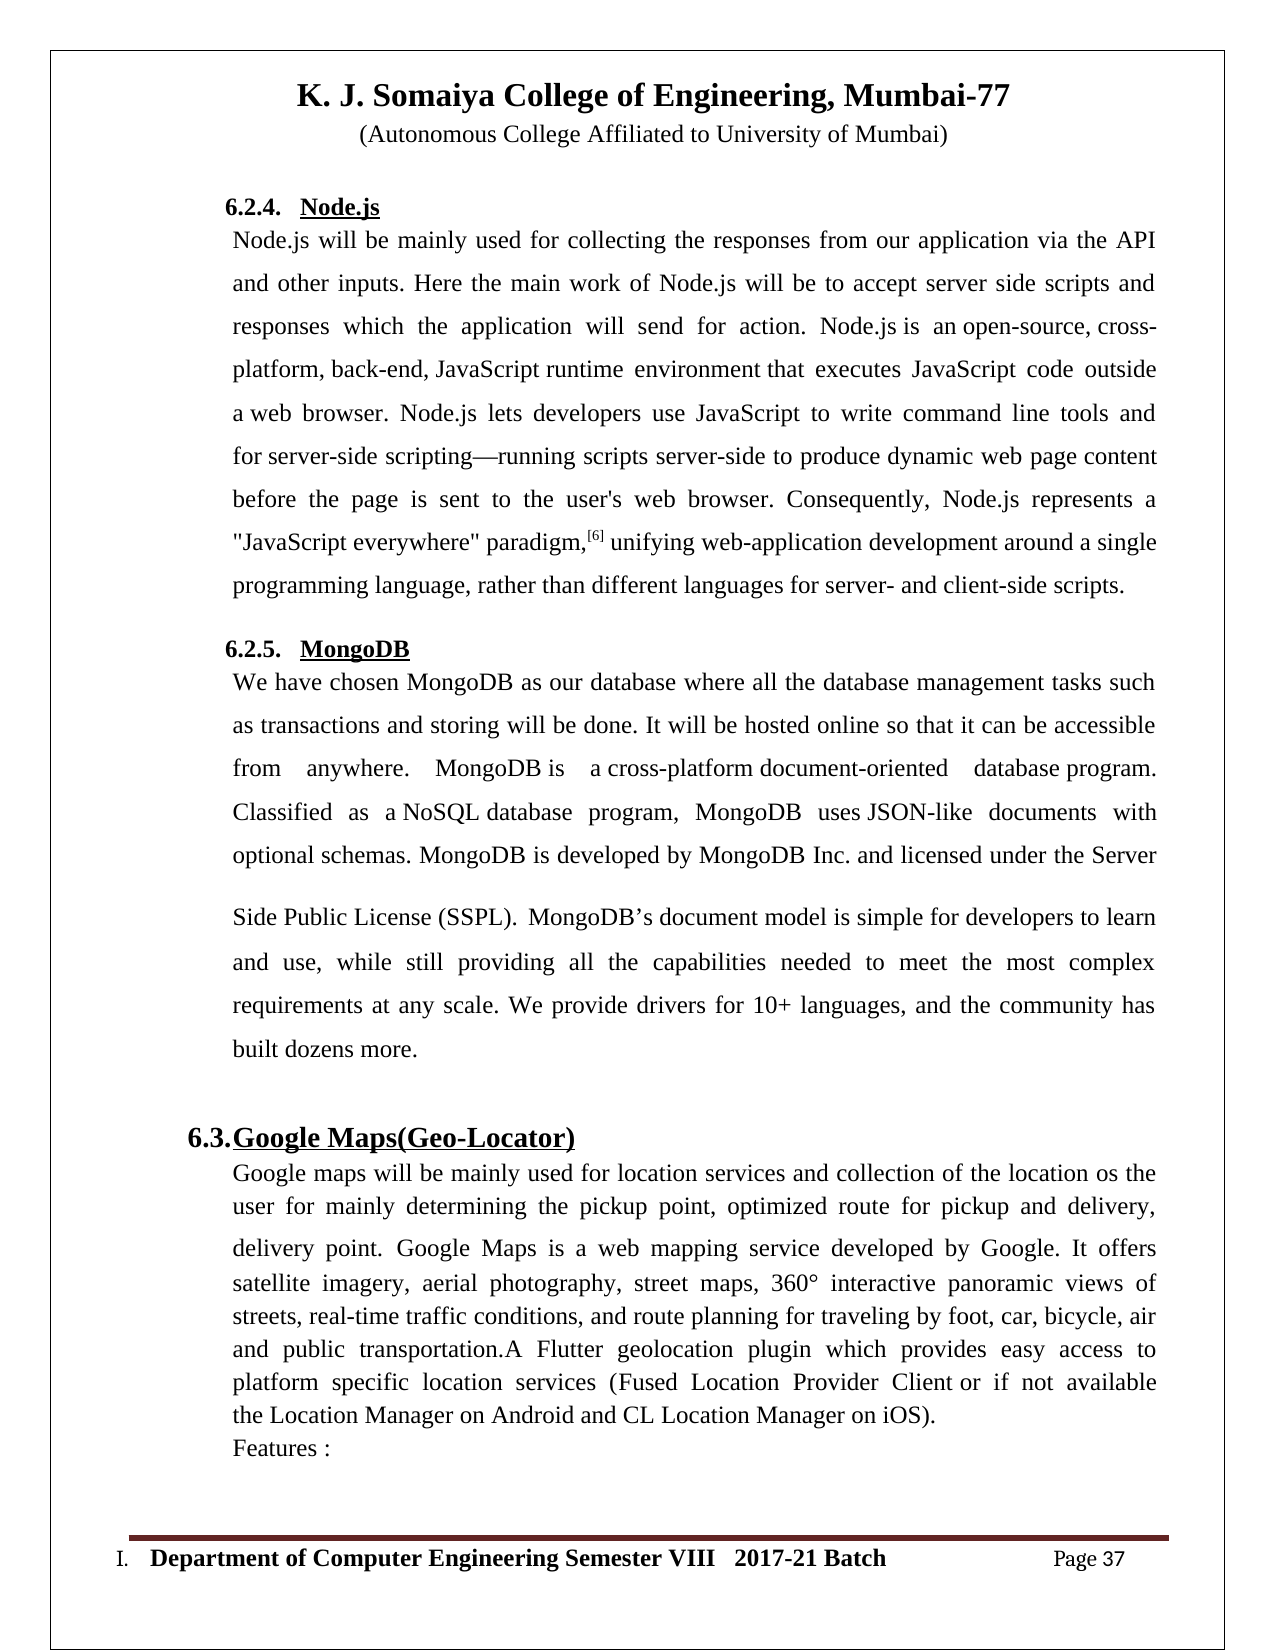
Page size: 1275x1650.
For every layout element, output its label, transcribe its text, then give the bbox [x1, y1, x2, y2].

text Google maps will be mainly used for location services and collection of the location os the user for mainly determining the pickup point, optimized route for pickup and delivery, delivery point. Google Maps is a web mapping service developed by Google. It offers satellite imagery, aerial photography, street maps, 360° interactive panoramic views of streets, real-time traffic conditions, and route planning for traveling by foot, car, bicycle, air and public transportation.A Flutter geolocation plugin which provides easy access to platform specific location services (Fused Location Provider Client or if not available the Location Manager on Android and CL Location Manager on iOS). [232, 1158, 1157, 1429]
subtitle MongoDB [225, 634, 1157, 663]
subtitle Google Maps(Geo-Locator) [187, 1120, 1157, 1153]
text Node.js will be mainly used for collecting the responses from our application via the API and other inputs. Here the main work of Node.js will be to accept server side scripts and responses which the application will send for action. Node.js is an open-source, cross-platform, back-end, JavaScript runtime environment that executes JavaScript code outside a web browser. Node.js lets developers use JavaScript to write command line tools and for server-side scripting—running scripts server-side to produce dynamic web page content before the page is sent to the user's web browser. Consequently, Node.js represents a "JavaScript everywhere" paradigm,[6] unifying web-application development around a single programming language, rather than different languages for server- and client-side scripts. [232, 225, 1157, 599]
text Features : [232, 1433, 1157, 1462]
text We have chosen MongoDB as our database where all the database management tasks such as transactions and storing will be done. It will be hosted online so that it can be accessible from anywhere. MongoDB is a cross-platform document-oriented database program. Classified as a NoSQL database program, MongoDB uses JSON-like documents with optional schemas. MongoDB is developed by MongoDB Inc. and licensed under the Server Side Public License (SSPL). MongoDB’s document model is simple for developers to learn and use, while still providing all the capabilities needed to meet the most complex requirements at any scale. We provide drivers for 10+ languages, and the community has built dozens more. [232, 667, 1157, 1062]
subtitle Node.js [225, 192, 1157, 221]
